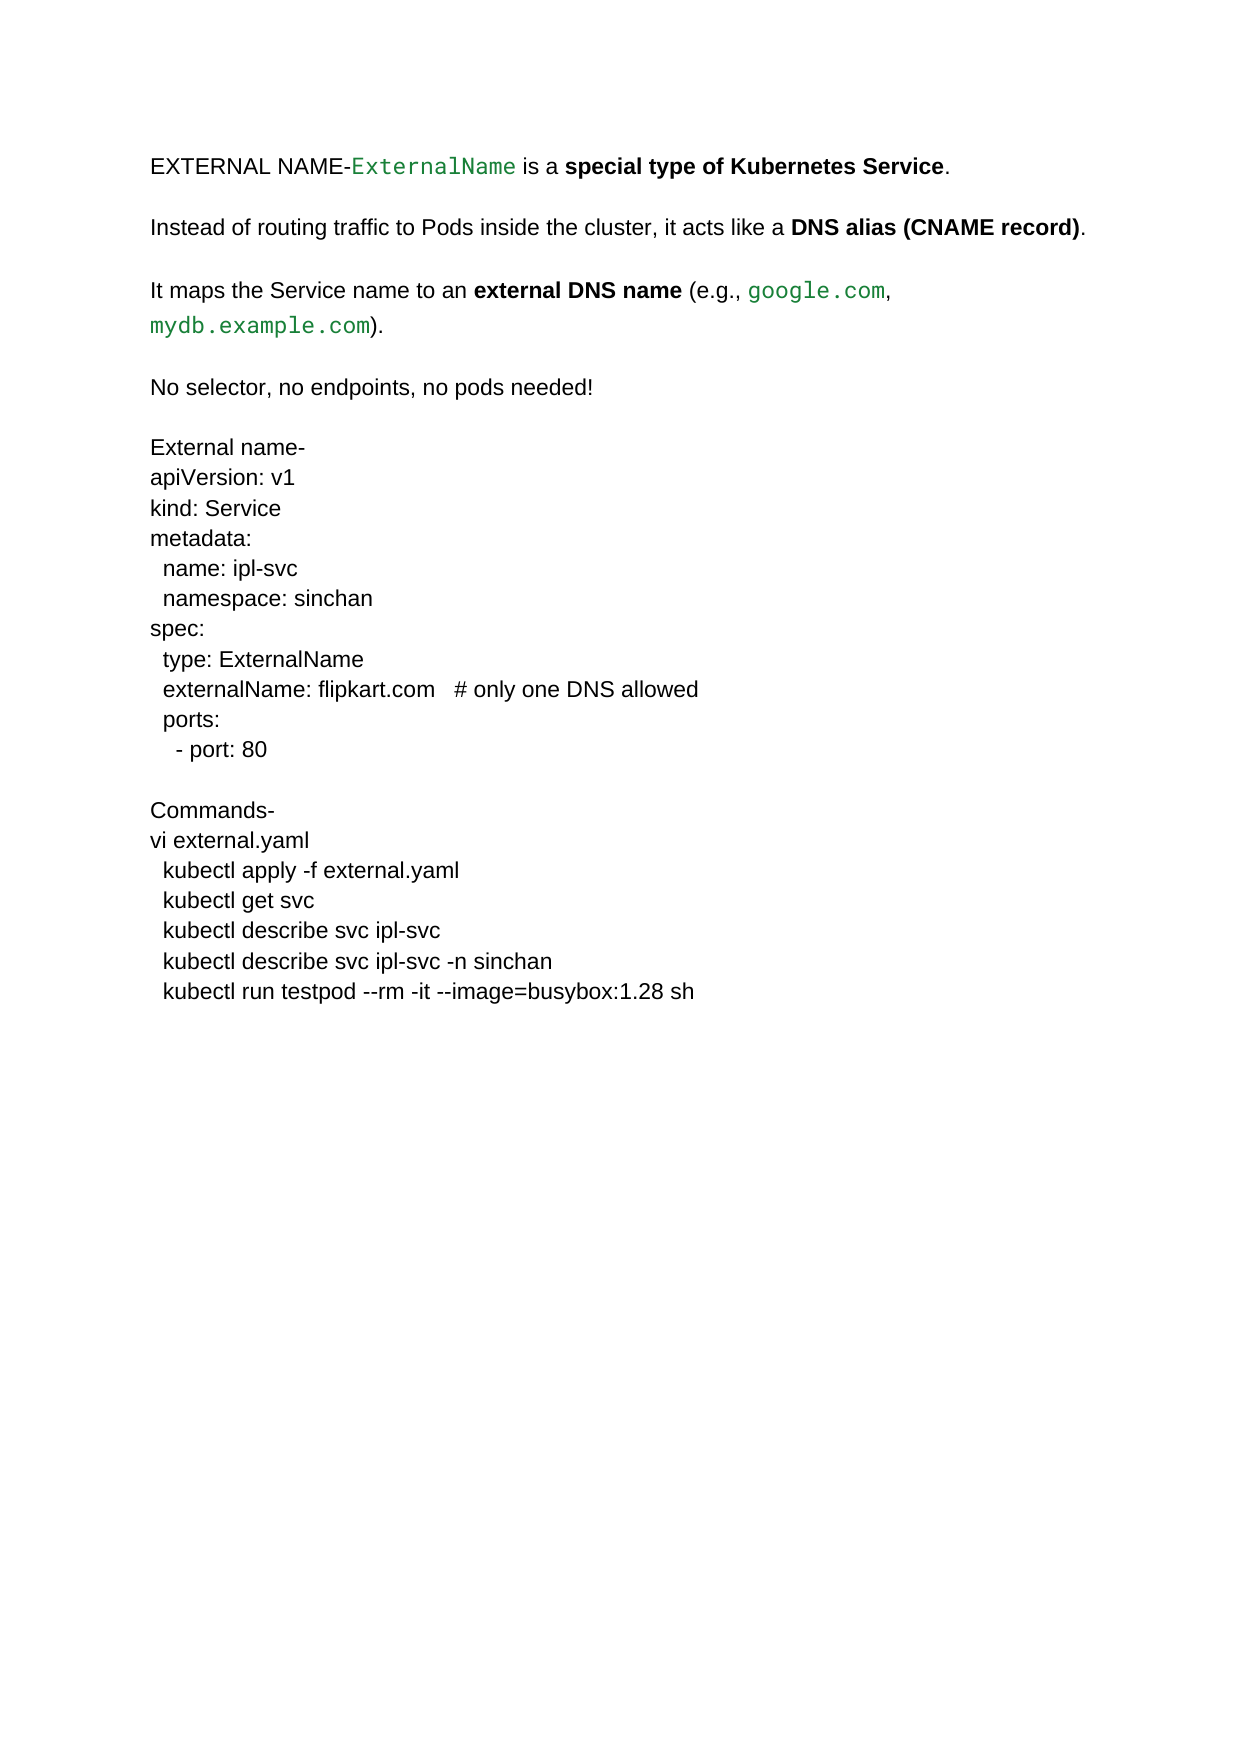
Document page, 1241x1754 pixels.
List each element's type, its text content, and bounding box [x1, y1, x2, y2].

text spec: [150, 615, 1090, 642]
text kubectl get svc [150, 887, 1090, 913]
text apiVersion: v1 [150, 464, 1090, 491]
text - port: 80 [150, 736, 1090, 762]
text External name- [150, 434, 1090, 460]
text Commands- [150, 797, 1090, 823]
text ports: [150, 706, 1090, 732]
text kubectl describe svc ipl-svc -n sinchan [150, 948, 1090, 974]
text metadata: [150, 525, 1090, 551]
text No selector, no endpoints, no pods needed! [150, 374, 1090, 400]
text Instead of routing traffic to Pods inside the cluster, it acts like a DNS alias (CNAME record). [150, 214, 1090, 271]
text externalName: flipkart.com # only one DNS allowed [150, 676, 1090, 702]
text vi external.yaml [150, 827, 1090, 853]
text name: ipl-svc [150, 555, 1090, 581]
text type: ExternalName [150, 646, 1090, 672]
text It maps the Service name to an external DNS name (e.g., google.com, mydb.example.com). [150, 275, 1090, 370]
text namespace: sinchan [150, 585, 1090, 611]
text kind: Service [150, 494, 1090, 521]
text kubectl run testpod --rm -it --image=busybox:1.28 sh [150, 978, 1090, 1004]
text kubectl describe svc ipl-svc [150, 917, 1090, 944]
text kubectl apply -f external.yaml [150, 857, 1090, 883]
text EXTERNAL NAME-ExternalName is a special type of Kubernetes Service. [150, 150, 1090, 210]
